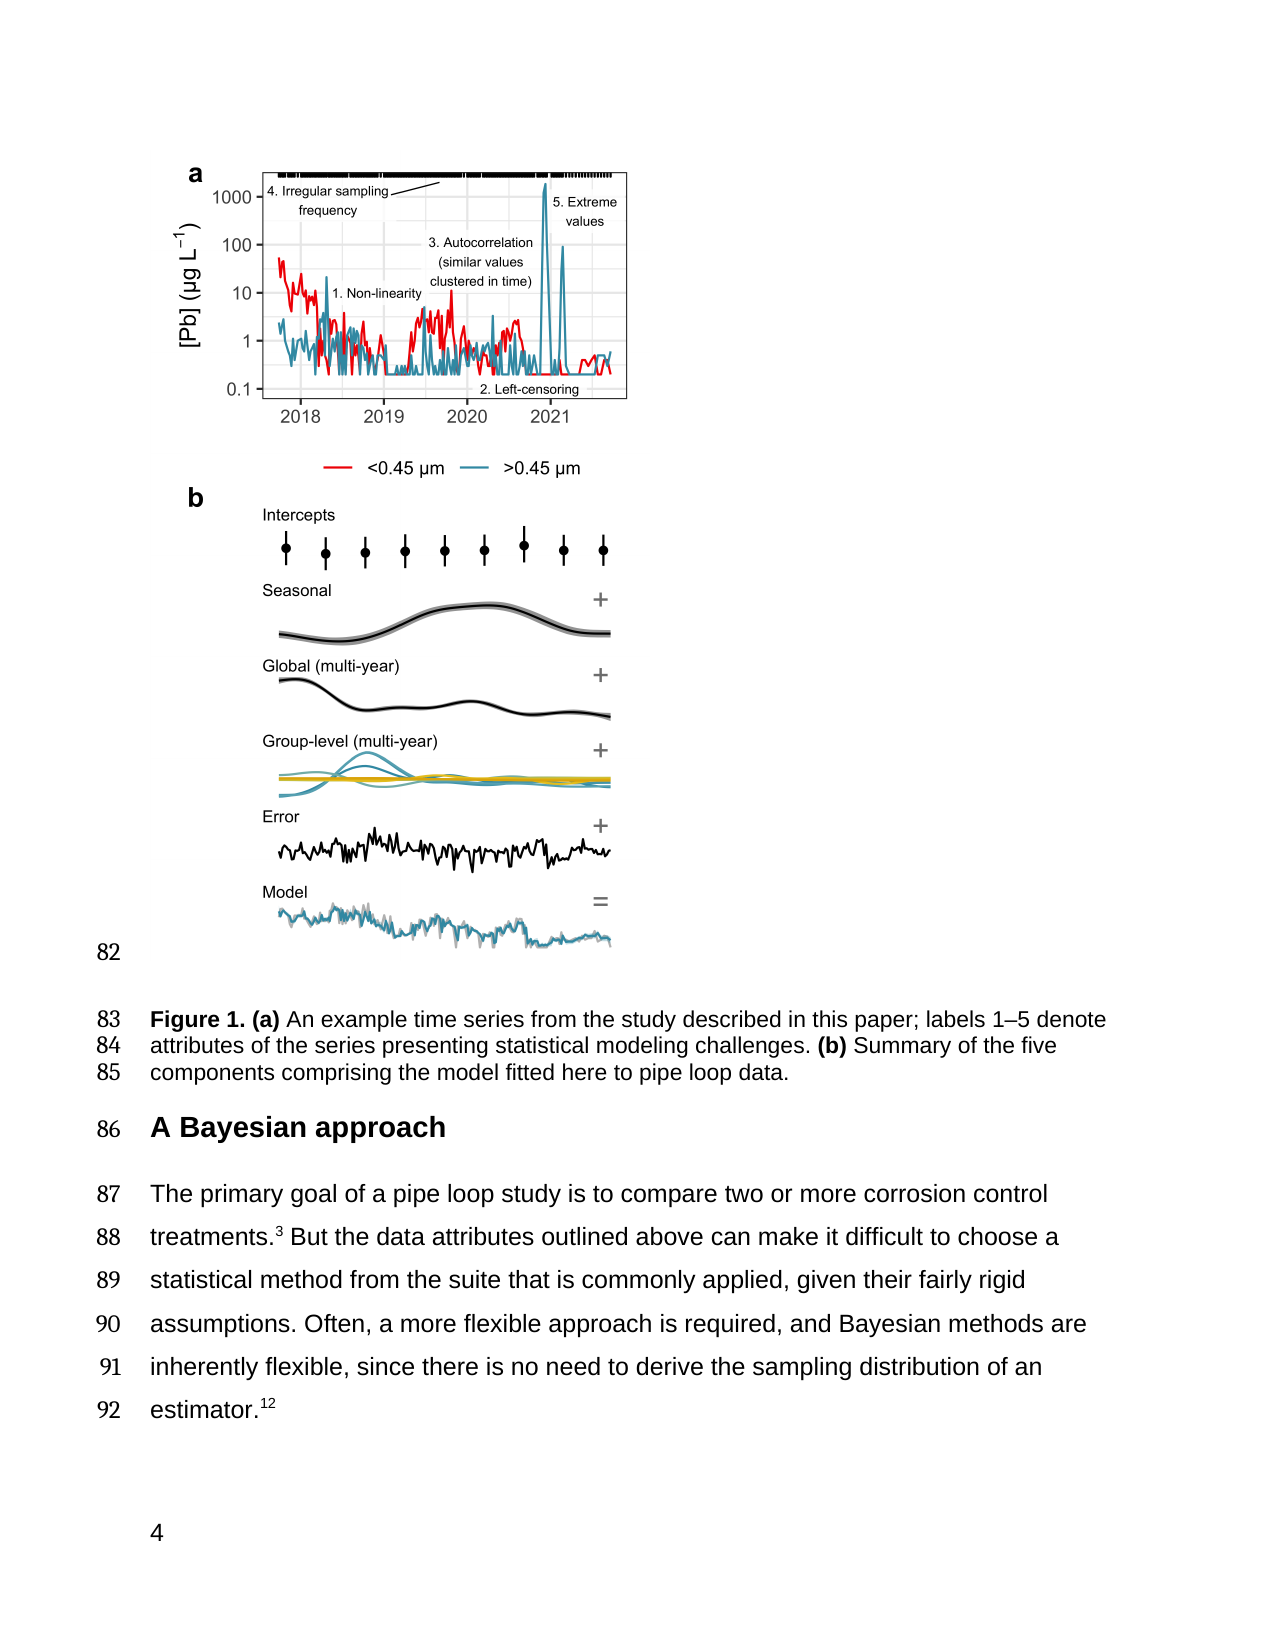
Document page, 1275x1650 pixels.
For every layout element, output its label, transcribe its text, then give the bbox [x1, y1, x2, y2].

subtitle A Bayesian approach [150, 1110, 1125, 1144]
picture [150, 150, 650, 961]
text The primary goal of a pipe loop study is to compare two or more corrosion control treatments.3 But the data attributes outlined above can make it difficult to choose a statistical method from the suite that is commonly applied, given their fairly rigid assumptions. Often, a more flexible approach is required, and Bayesian methods are inherently flexible, since there is no need to derive the sampling distribution of an estimator.12 [150, 1179, 1125, 1424]
text Figure 1. (a) An example time series from the study described in this paper; labels 1–5 denote attributes of the series presenting statistical modeling challenges. (b) Summary of the five components comprising the model fitted here to pipe loop data. [150, 1006, 1125, 1085]
